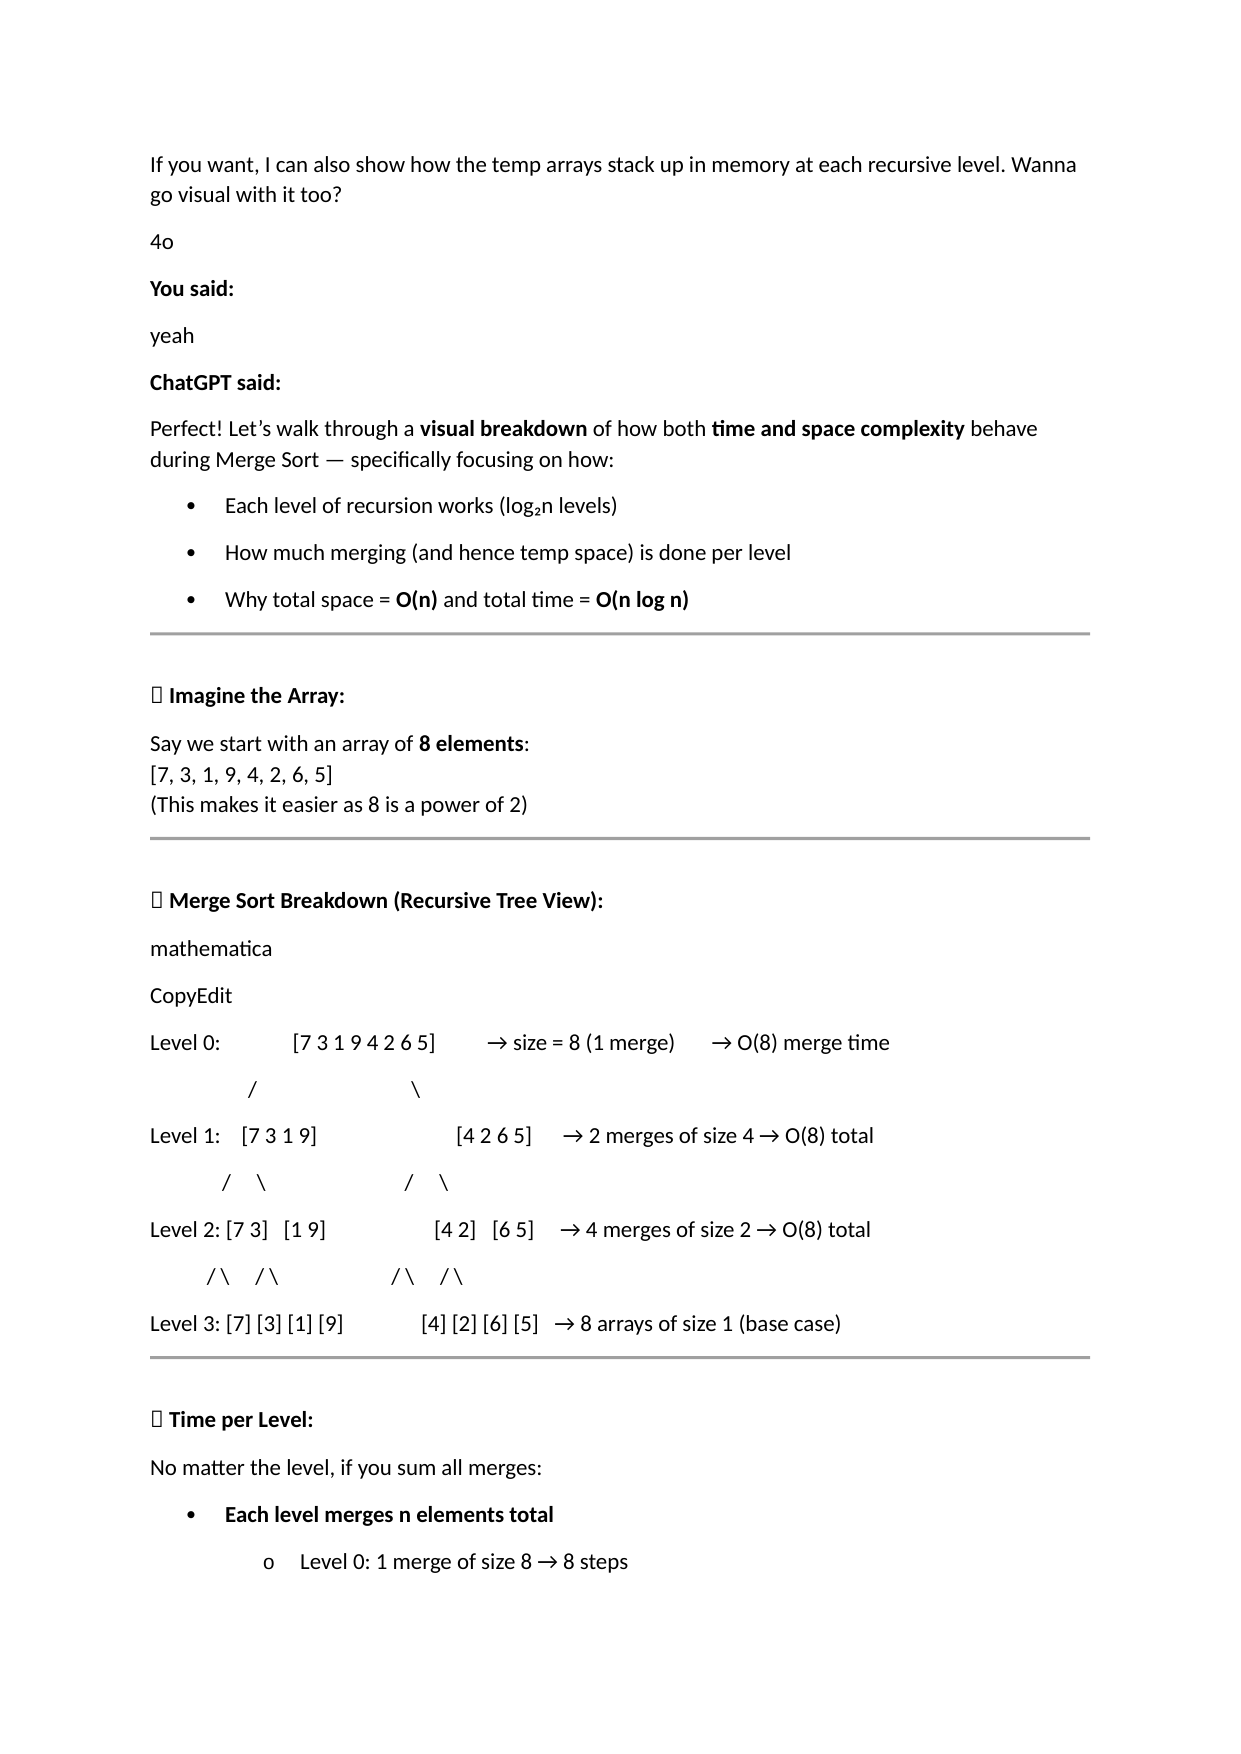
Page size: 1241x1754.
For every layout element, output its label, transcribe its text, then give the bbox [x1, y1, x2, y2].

text CopyEdit [150, 981, 1090, 1009]
text mathematica [150, 934, 1090, 962]
text 4o [150, 227, 1090, 255]
text Level 0: [7 3 1 9 4 2 6 5] → size = 8 (1 merge) → O(8) merge time [150, 1028, 1090, 1056]
text / \ / \ [150, 1168, 1090, 1197]
text If you want, I can also show how the temp arrays stack up in memory at each recursive level. Wanna go visual with it too? [150, 150, 1090, 208]
list Each level of recursion works (log₂n levels) [187, 492, 1090, 520]
text Say we start with an array of 8 elements: [7, 3, 1, 9, 4, 2, 6, 5] (This makes it easier as 8 is a power of 2) [150, 729, 1090, 818]
list Why total space = O(n) and total time = O(n log n) [187, 585, 1090, 613]
text You said: [150, 274, 1090, 302]
text ChatGPT said: [150, 368, 1090, 396]
text 🔁 Merge Sort Breakdown (Recursive Tree View): [150, 884, 1090, 915]
list How much merging (and hence temp space) is done per level [187, 538, 1090, 567]
text Level 1: [7 3 1 9] [4 2 6 5] → 2 merges of size 4 → O(8) total [150, 1122, 1090, 1150]
text / \ / \ / \ / \ [150, 1262, 1090, 1290]
list Level 0: 1 merge of size 8 → 8 steps [262, 1547, 1090, 1576]
text 🧠 Imagine the Array: [150, 679, 1090, 710]
text 🧠 Time per Level: [150, 1403, 1090, 1434]
text Level 3: [7] [3] [1] [9] [4] [2] [6] [5] → 8 arrays of size 1 (base case) [150, 1309, 1090, 1337]
text No matter the level, if you sum all merges: [150, 1453, 1090, 1481]
list Each level merges n elements total [187, 1500, 1090, 1528]
text Perfect! Let’s walk through a visual breakdown of how both time and space complexity behave during Merge Sort — specifically focusing on how: [150, 414, 1090, 473]
text Level 2: [7 3] [1 9] [4 2] [6 5] → 4 merges of size 2 → O(8) total [150, 1215, 1090, 1243]
text yeah [150, 321, 1090, 349]
text / \ [150, 1075, 1090, 1103]
